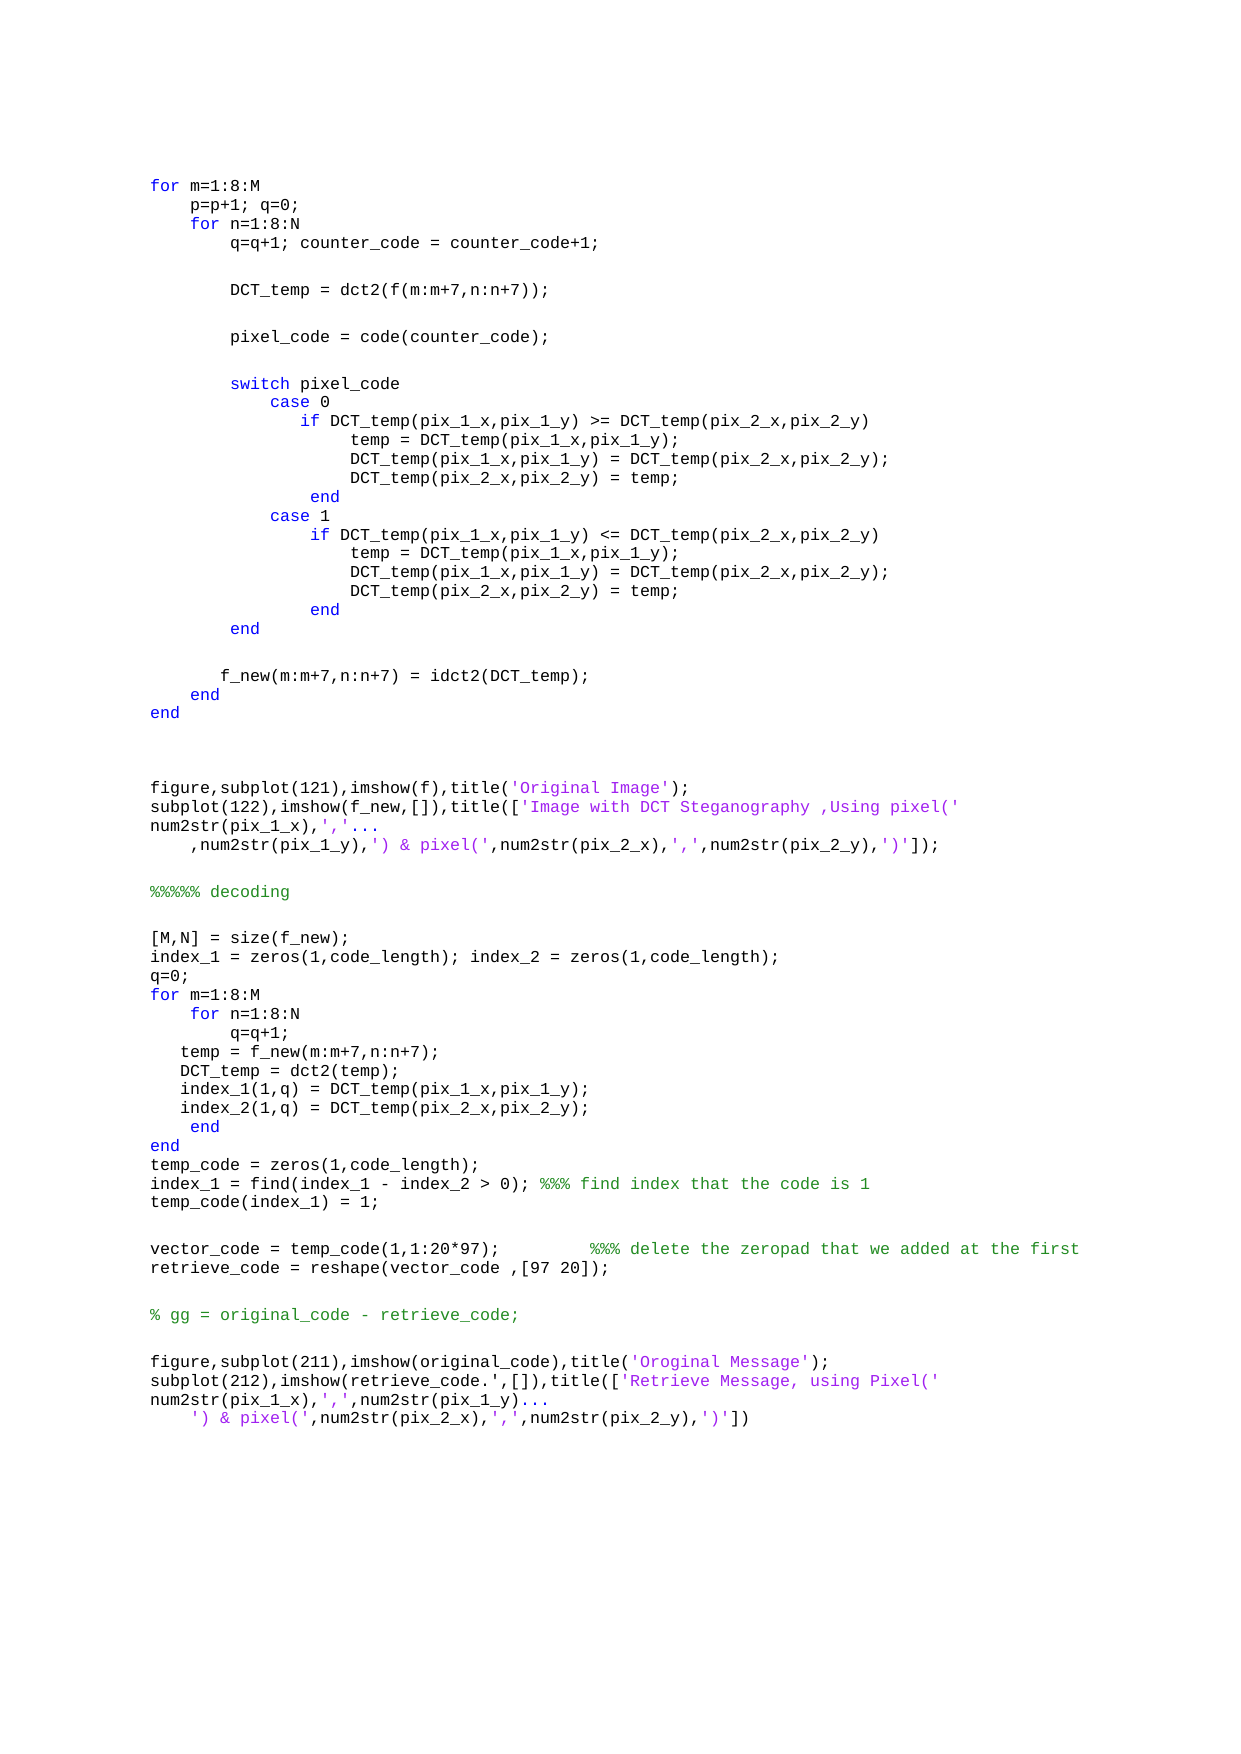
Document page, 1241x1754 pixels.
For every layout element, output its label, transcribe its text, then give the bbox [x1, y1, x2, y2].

text %%%%% decoding [150, 883, 1090, 902]
text for m=1:8:M [150, 987, 1090, 1006]
text switch pixel_code [150, 375, 1090, 394]
text end [150, 620, 1090, 639]
text DCT_temp(pix_2_x,pix_2_y) = temp; [150, 583, 1090, 601]
text [M,N] = size(f_new); [150, 930, 1090, 949]
text end [150, 1119, 1090, 1137]
text index_1 = find(index_1 - index_2 > 0); %%% find index that the code is 1 [150, 1175, 1090, 1194]
text for m=1:8:M [150, 178, 1090, 197]
text temp = f_new(m:m+7,n:n+7); [150, 1043, 1090, 1062]
text end [150, 686, 1090, 705]
text DCT_temp(pix_2_x,pix_2_y) = temp; [150, 469, 1090, 488]
text subplot(212),imshow(retrieve_code.',[]),title(['Retrieve Message, using Pixel(' num2str(pix_1_x),',',num2str(pix_1_y)... [150, 1372, 1090, 1410]
text case 0 [150, 394, 1090, 413]
text temp = DCT_temp(pix_1_x,pix_1_y); [150, 432, 1090, 451]
text vector_code = temp_code(1,1:20*97); %%% delete the zeropad that we added at the first [150, 1241, 1090, 1260]
text index_1 = zeros(1,code_length); index_2 = zeros(1,code_length); [150, 949, 1090, 968]
text case 1 [150, 507, 1090, 526]
text q=0; [150, 968, 1090, 987]
text q=q+1; [150, 1024, 1090, 1043]
text f_new(m:m+7,n:n+7) = idct2(DCT_temp); [150, 667, 1090, 686]
text if DCT_temp(pix_1_x,pix_1_y) >= DCT_temp(pix_2_x,pix_2_y) [150, 413, 1090, 432]
text DCT_temp(pix_1_x,pix_1_y) = DCT_temp(pix_2_x,pix_2_y); [150, 451, 1090, 469]
text for n=1:8:N [150, 216, 1090, 234]
text end [150, 1137, 1090, 1156]
text index_2(1,q) = DCT_temp(pix_2_x,pix_2_y); [150, 1100, 1090, 1119]
text q=q+1; counter_code = counter_code+1; [150, 234, 1090, 253]
text end [150, 488, 1090, 507]
text figure,subplot(211),imshow(original_code),title('Oroginal Message'); [150, 1353, 1090, 1372]
text % gg = original_code - retrieve_code; [150, 1307, 1090, 1326]
text DCT_temp(pix_1_x,pix_1_y) = DCT_temp(pix_2_x,pix_2_y); [150, 564, 1090, 583]
text DCT_temp = dct2(f(m:m+7,n:n+7)); [150, 281, 1090, 300]
text ,num2str(pix_1_y),') & pixel(',num2str(pix_2_x),',',num2str(pix_2_y),')']); [150, 836, 1090, 855]
text pixel_code = code(counter_code); [150, 328, 1090, 347]
text end [150, 601, 1090, 620]
text temp_code(index_1) = 1; [150, 1194, 1090, 1213]
text retrieve_code = reshape(vector_code ,[97 20]); [150, 1260, 1090, 1279]
text index_1(1,q) = DCT_temp(pix_1_x,pix_1_y); [150, 1081, 1090, 1100]
text end [150, 705, 1090, 724]
text ') & pixel(',num2str(pix_2_x),',',num2str(pix_2_y),')']) [150, 1410, 1090, 1429]
text for n=1:8:N [150, 1006, 1090, 1024]
text temp = DCT_temp(pix_1_x,pix_1_y); [150, 545, 1090, 564]
text p=p+1; q=0; [150, 197, 1090, 216]
text figure,subplot(121),imshow(f),title('Original Image'); [150, 780, 1090, 799]
text temp_code = zeros(1,code_length); [150, 1156, 1090, 1175]
text if DCT_temp(pix_1_x,pix_1_y) <= DCT_temp(pix_2_x,pix_2_y) [150, 526, 1090, 545]
text DCT_temp = dct2(temp); [150, 1062, 1090, 1081]
text subplot(122),imshow(f_new,[]),title(['Image with DCT Steganography ,Using pixel(' num2str(pix_1_x),','... [150, 799, 1090, 836]
